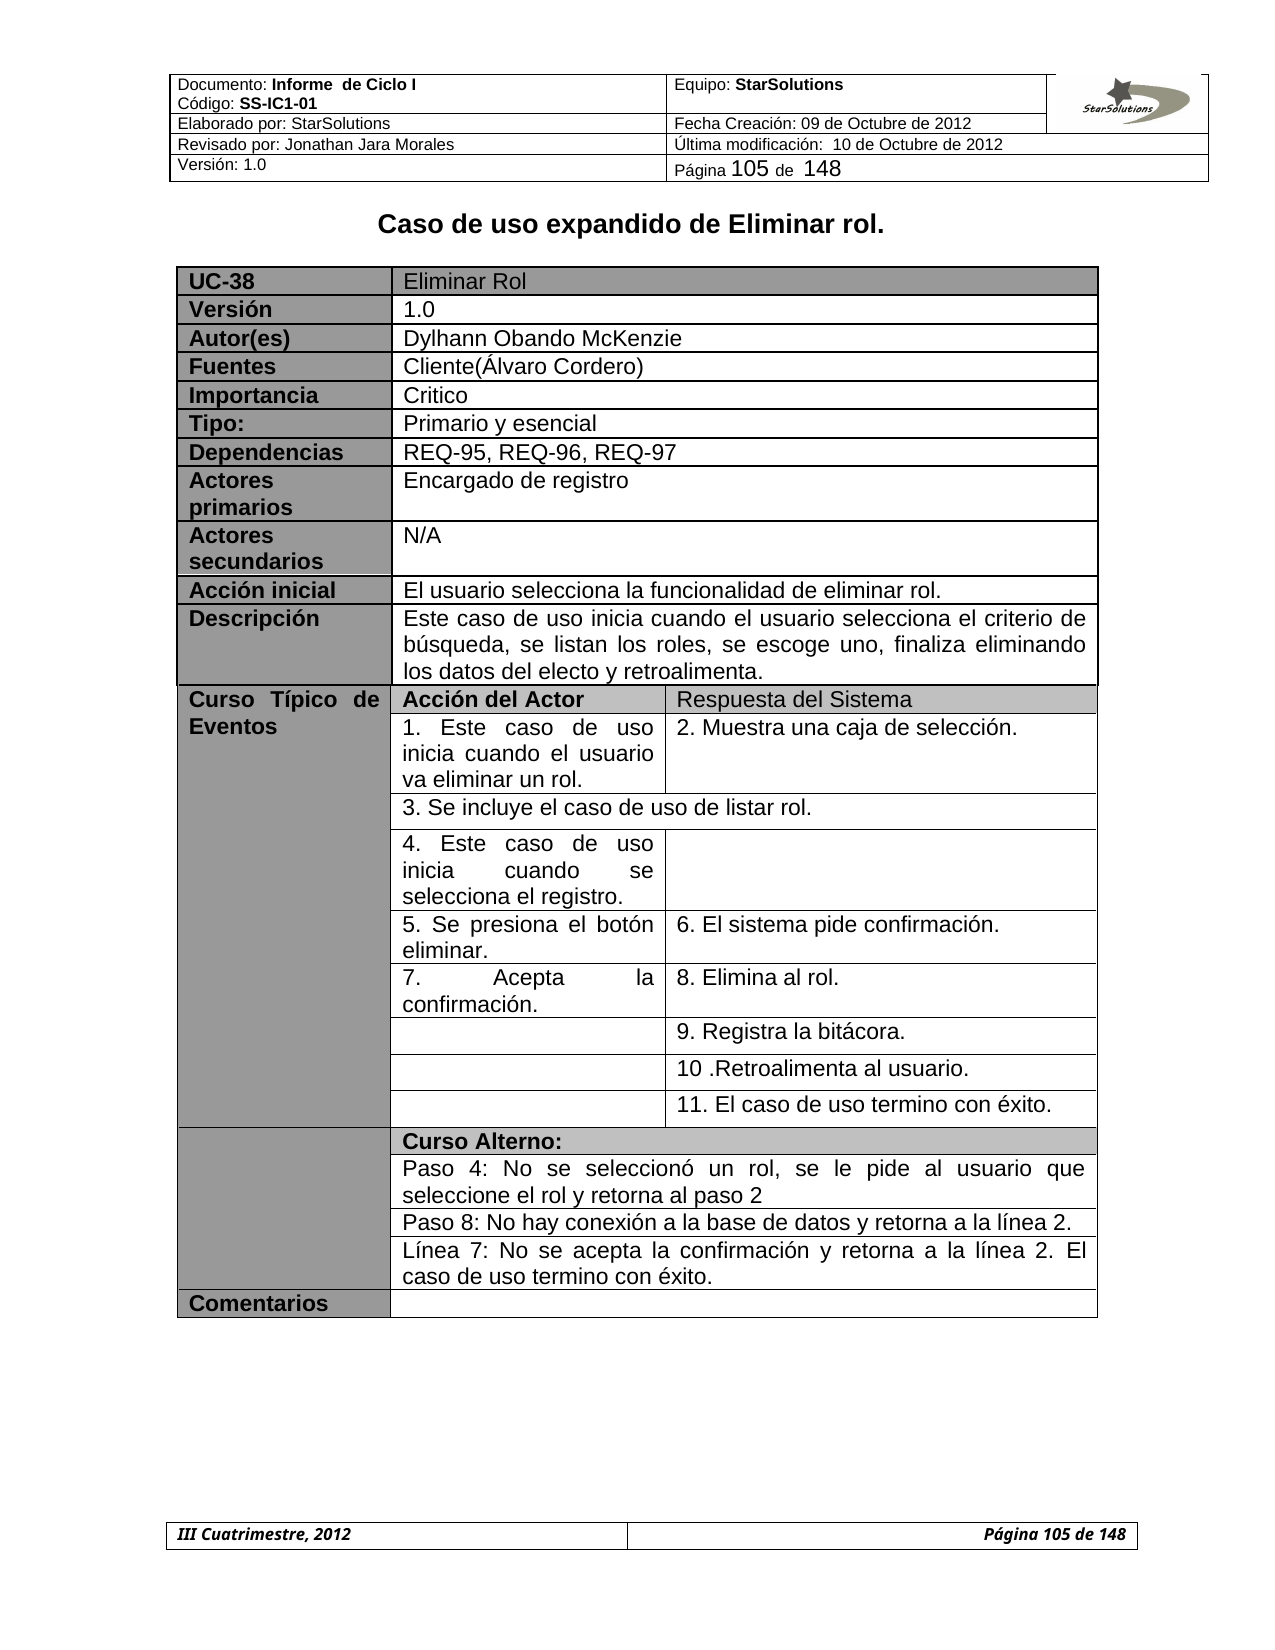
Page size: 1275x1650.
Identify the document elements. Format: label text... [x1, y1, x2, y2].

table_cell Curso Alterno: [391, 1127, 1097, 1154]
table_cell 4. Este caso de uso inicia cuando se selecciona el registro. [391, 830, 665, 909]
table_cell 5. Se presiona el botón eliminar. [391, 911, 665, 963]
table_cell 1. Este caso de uso inicia cuando el usuario va eliminar un rol. [391, 714, 665, 793]
table_cell Fuentes [178, 353, 391, 380]
picture [1056, 74, 1202, 131]
table_cell 11. El caso de uso termino con éxito. [666, 1090, 1097, 1127]
table_cell [391, 1289, 1097, 1317]
table_cell Cliente(Álvaro Cordero) [393, 353, 1097, 380]
table_cell Acción del Actor [391, 686, 665, 713]
table_cell Actores secundarios [178, 522, 391, 574]
table_cell Importancia [178, 382, 391, 408]
table_cell [178, 1128, 390, 1289]
table_cell Autor(es) [178, 325, 391, 351]
table_cell [391, 1055, 665, 1090]
table_cell 7. Acepta la confirmación. [391, 964, 665, 1017]
table_cell [666, 829, 1097, 909]
table_cell 6. El sistema pide confirmación. [666, 910, 1097, 963]
table_cell Primario y esencial [393, 410, 1097, 437]
table_cell Encargado de registro [393, 467, 1097, 520]
table_cell 2. Muestra una caja de selección. [666, 713, 1097, 793]
table_cell N/A [393, 522, 1097, 574]
table_cell 3. Se incluye el caso de uso de listar rol. [391, 793, 1097, 829]
table_cell Este caso de uso inicia cuando el usuario selecciona el criterio de búsqueda, se listan los roles, se escoge uno, finaliza eliminando los datos del electo y retroalimenta. [393, 605, 1097, 684]
table_cell Dependencias [178, 439, 391, 465]
table_cell Respuesta del Sistema [666, 684, 1097, 713]
table_cell Dylhann Obando McKenzie [393, 325, 1097, 351]
table_cell Línea 7: No se acepta la confirmación y retorna a la línea 2. El caso de uso termino con éxito. [391, 1236, 1097, 1289]
table_header UC-38 [178, 268, 391, 294]
table_cell [391, 1091, 665, 1127]
subtitle Caso de uso expandido de Eliminar rol. [377, 208, 1098, 239]
table_cell 1.0 [393, 296, 1097, 323]
table_cell REQ-95, REQ-96, REQ-97 [393, 439, 1097, 465]
table_cell Tipo: [178, 410, 391, 437]
table_cell Actores primarios [178, 467, 391, 520]
table_cell Curso Típico de Eventos [178, 685, 390, 1127]
table_cell 10 .Retroalimenta al usuario. [666, 1054, 1097, 1090]
table_cell Versión [178, 296, 391, 323]
table_cell Critico [393, 382, 1097, 408]
table_cell Acción inicial [178, 577, 391, 603]
table_cell 8. Elimina al rol. [666, 963, 1097, 1017]
table_cell Descripción [178, 605, 391, 684]
table_cell Paso 4: No se seleccionó un rol, se le pide al usuario que seleccione el rol y retorna al paso 2 [391, 1154, 1097, 1208]
table_cell El usuario selecciona la funcionalidad de eliminar rol. [393, 577, 1097, 603]
table_header Eliminar Rol [393, 268, 1097, 294]
table_cell Paso 8: No hay conexión a la base de datos y retorna a la línea 2. [391, 1208, 1097, 1236]
table_cell [391, 1018, 665, 1054]
table_cell Comentarios [178, 1290, 390, 1317]
table_cell 9. Registra la bitácora. [666, 1017, 1097, 1054]
